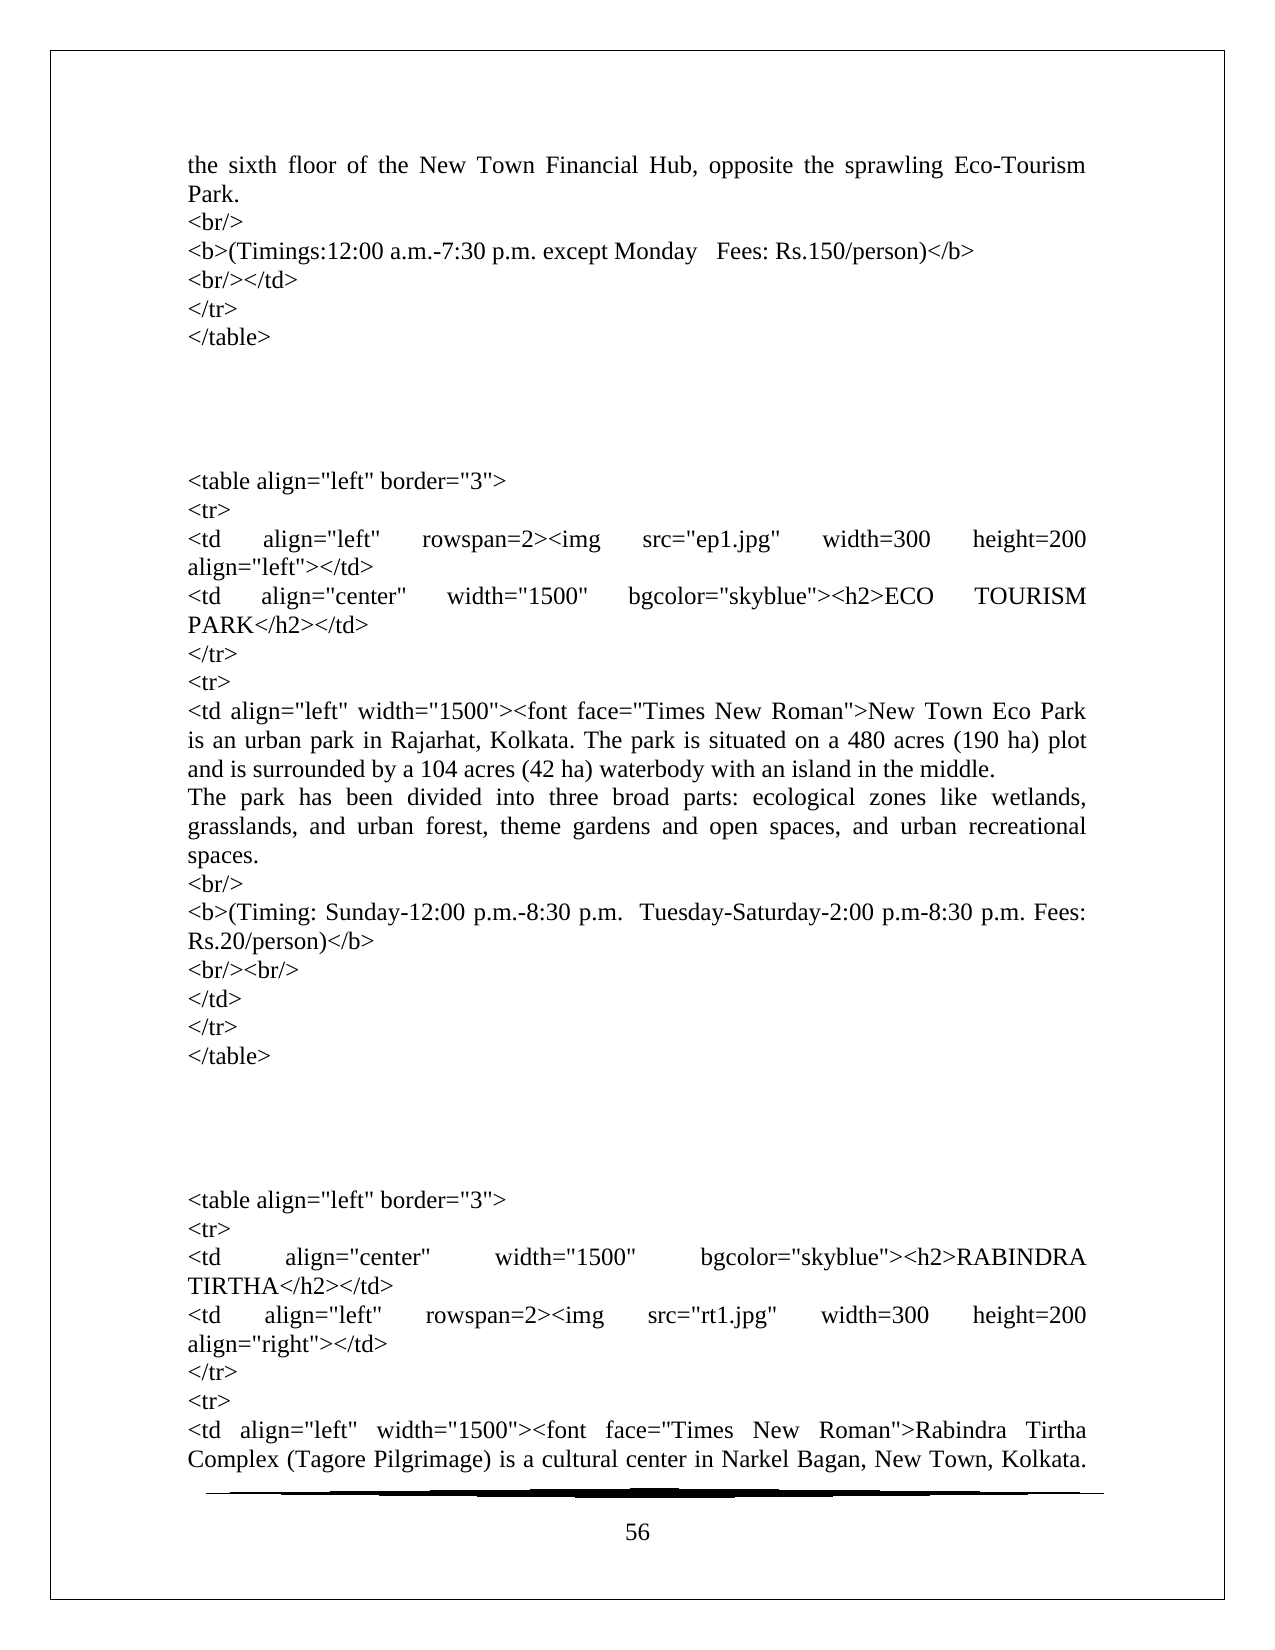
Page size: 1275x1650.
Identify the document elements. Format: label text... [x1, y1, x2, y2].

text <td align="left" rowspan=2><img src="rt1.jpg" width=300 height=200 align="right"></td> [187, 1300, 1087, 1357]
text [187, 1415, 1087, 1472]
text </td> [187, 984, 1087, 1012]
text <td align="center" width="1500" bgcolor="skyblue"><h2>ECO TOURISM PARK</h2></td> [187, 581, 1087, 639]
text <br/> [187, 207, 1087, 236]
text <br/> [187, 869, 1087, 897]
text <td align="center" width="1500" bgcolor="skyblue"><h2>RABINDRA TIRTHA</h2></td> [187, 1242, 1087, 1300]
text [187, 150, 1087, 207]
text <br/></td> [187, 265, 1087, 294]
text <br/><br/> [187, 955, 1087, 984]
text </tr> [187, 294, 1087, 322]
text <table align="left" border="3"> [187, 466, 1087, 495]
text <tr> [187, 1214, 1087, 1242]
text <td align="left" rowspan=2><img src="ep1.jpg" width=300 height=200 align="left"></td> [187, 524, 1087, 581]
text <tr> [187, 1386, 1087, 1415]
text <table align="left" border="3"> [187, 1185, 1087, 1214]
text <b>(Timing: Sunday-12:00 p.m.-8:30 p.m. Tuesday-Saturday-2:00 p.m-8:30 p.m. Fees: Rs.20/person)</b> [187, 897, 1087, 955]
text </table> [187, 1041, 1087, 1070]
text </tr> [187, 1357, 1087, 1386]
text <tr> [187, 495, 1087, 524]
text </tr> [187, 639, 1087, 667]
text <td align="left" width="1500"><font face="Times New Roman">New Town Eco Park is an urban park in Rajarhat, Kolkata. The park is situated on a 480 acres (190 ha) plot and is surrounded by a 104 acres (42 ha) waterbody with an island in the middle. [187, 696, 1087, 782]
text The park has been divided into three broad parts: ecological zones like wetlands, grasslands, and urban forest, theme gardens and open spaces, and urban recreational spaces. [187, 782, 1087, 869]
text <tr> [187, 667, 1087, 696]
text </tr> [187, 1012, 1087, 1041]
text </table> [187, 322, 1087, 351]
text <b>(Timings:12:00 a.m.-7:30 p.m. except Monday Fees: Rs.150/person)</b> [187, 236, 1087, 265]
